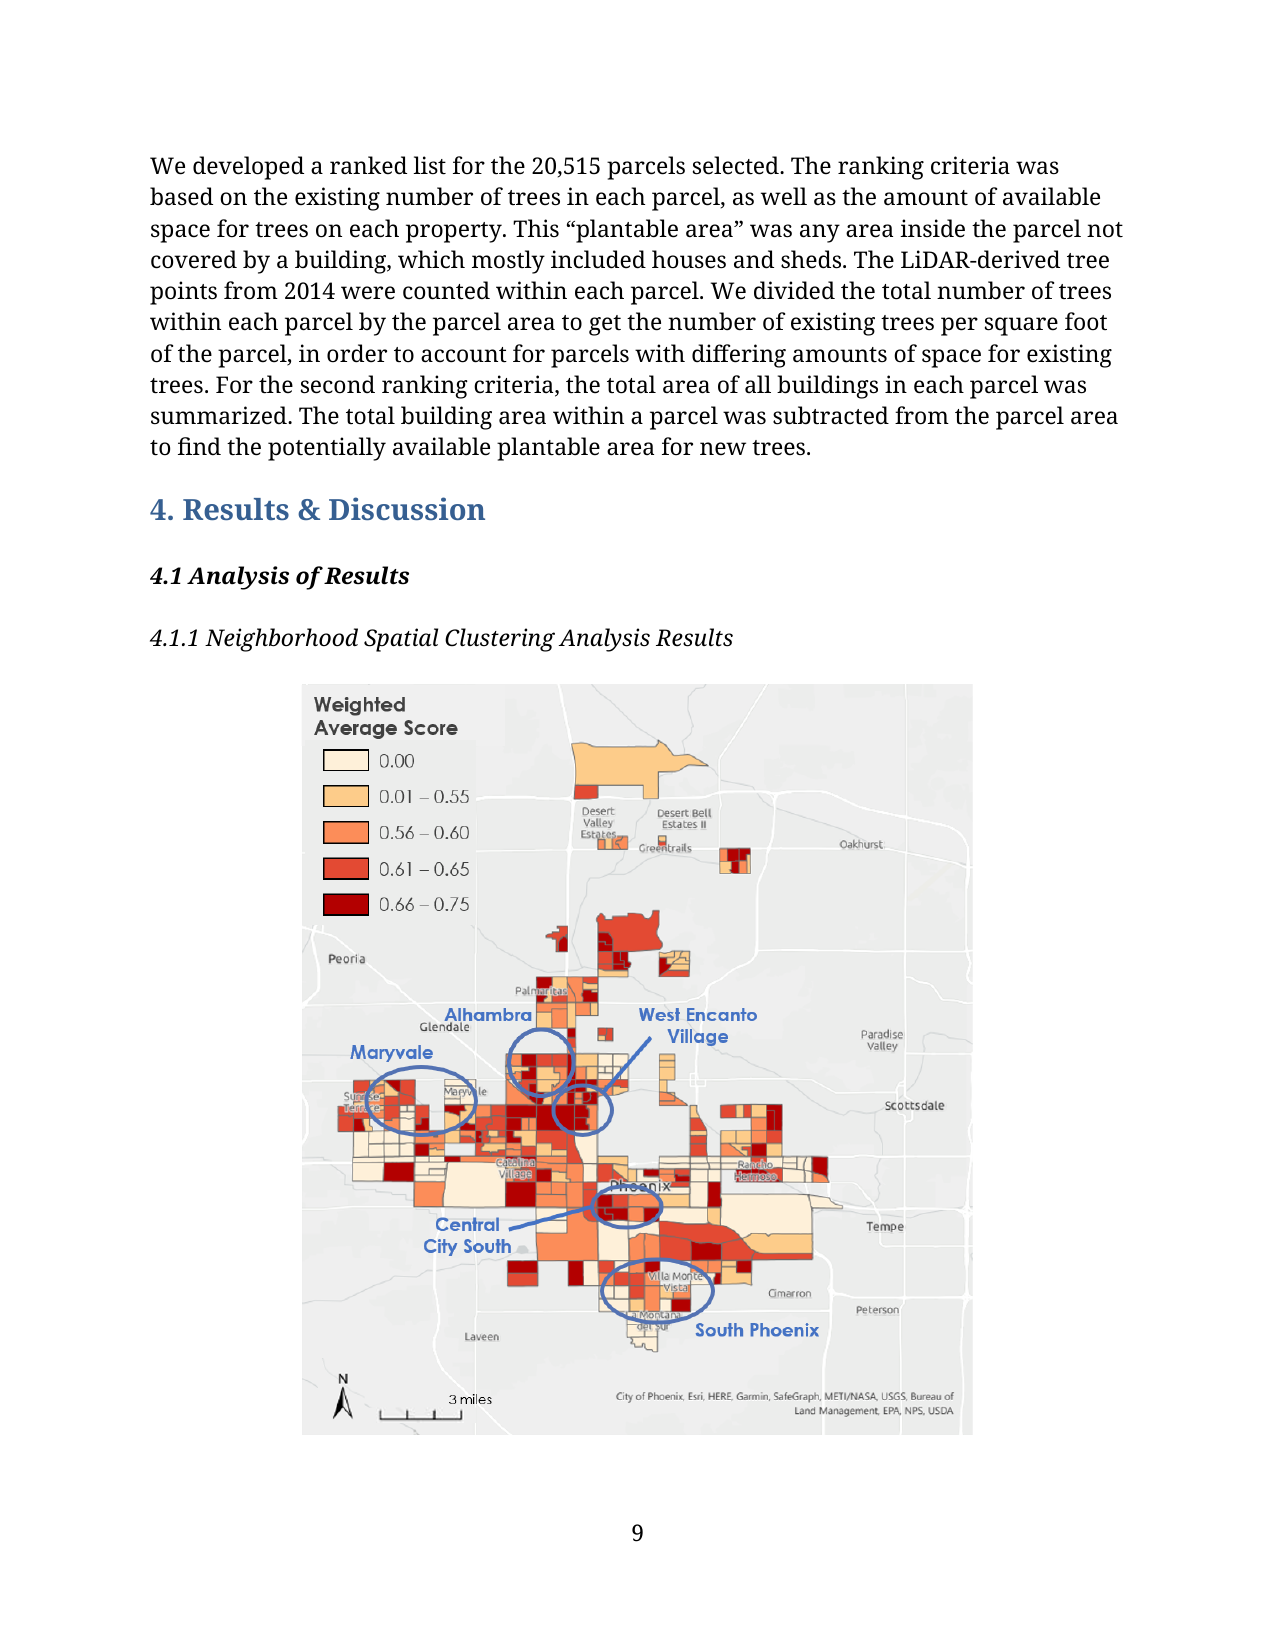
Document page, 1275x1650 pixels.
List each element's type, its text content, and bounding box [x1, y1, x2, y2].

text We developed a ranked list for the 20,515 parcels selected. The ranking criteria was based on the existing number of trees in each parcel, as well as the amount of available space for trees on each property. This “plantable area” was any area inside the parcel not covered by a building, which mostly included houses and sheds. The LiDAR-derived tree points from 2014 were counted within each parcel. We divided the total number of trees within each parcel by the parcel area to get the number of existing trees per square foot of the parcel, in order to account for parcels with differing amounts of space for existing trees. For the second ranking criteria, the total area of all buildings in each parcel was summarized. The total building area within a parcel was subtracted from the parcel area to find the potentially available plantable area for new trees. [150, 150, 1125, 462]
text 4.1.1 Neighborhood Spatial Clustering Analysis Results [150, 622, 1125, 653]
subtitle 4. Results & Discussion [150, 489, 1125, 528]
picture [301, 684, 974, 1435]
text 4.1 Analysis of Results [150, 560, 1125, 591]
